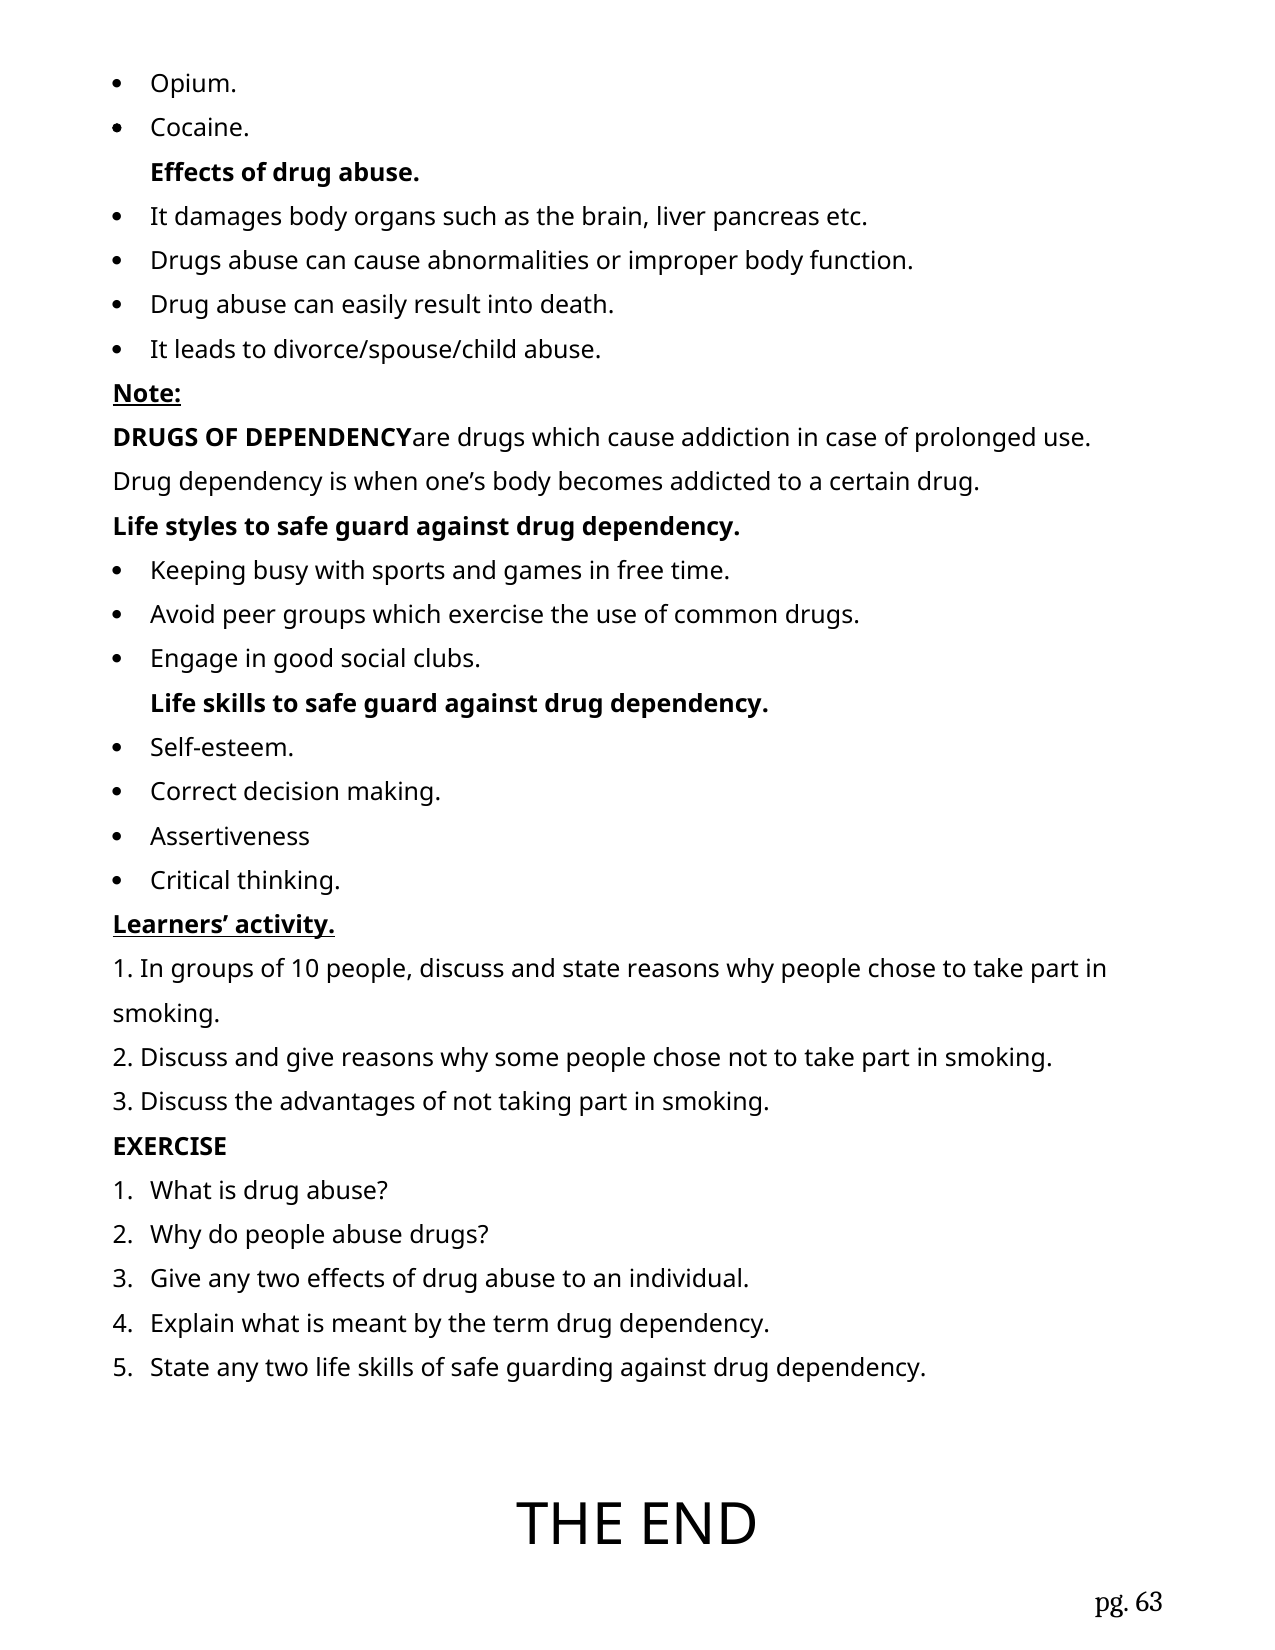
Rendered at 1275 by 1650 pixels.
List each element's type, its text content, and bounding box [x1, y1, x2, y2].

list Cocaine. [112, 110, 1162, 144]
text DRUGS OF DEPENDENCYare drugs which cause addiction in case of prolonged use. [112, 420, 1162, 454]
list Avoid peer groups which exercise the use of common drugs. [112, 597, 1162, 631]
list Explain what is meant by the term drug dependency. [112, 1305, 1162, 1339]
text Life styles to safe guard against drug dependency. [112, 508, 1162, 542]
list Why do people abuse drugs? [112, 1217, 1162, 1251]
list Opium. [112, 66, 1162, 100]
list Critical thinking. [112, 862, 1162, 897]
text 2. Discuss and give reasons why some people chose not to take part in smoking. [112, 1039, 1162, 1074]
list It leads to divorce/spouse/child abuse. [112, 331, 1162, 365]
text 3. Discuss the advantages of not taking part in smoking. [112, 1084, 1162, 1118]
text THE END [112, 1482, 1162, 1562]
text EXERCISE [112, 1128, 1162, 1162]
list Assertiveness [112, 818, 1162, 852]
list It damages body organs such as the brain, liver pancreas etc. [112, 198, 1162, 232]
list Self-esteem. [112, 730, 1162, 764]
list Give any two effects of drug abuse to an individual. [112, 1261, 1162, 1295]
list Keeping busy with sports and games in free time. [112, 553, 1162, 587]
text 1. In groups of 10 people, discuss and state reasons why people chose to take part in smoking. [112, 951, 1162, 1029]
list Drug abuse can easily result into death. [112, 287, 1162, 321]
text Learners’ activity. [112, 907, 1162, 941]
text Drug dependency is when one’s body becomes addicted to a certain drug. [112, 464, 1162, 498]
text Note: [112, 376, 1162, 409]
list Life skills to safe guard against drug dependency. [150, 685, 1162, 719]
list What is drug abuse? [112, 1172, 1162, 1206]
list Effects of drug abuse. [150, 154, 1162, 188]
list Engage in good social clubs. [112, 641, 1162, 675]
list State any two life skills of safe guarding against drug dependency. [112, 1349, 1162, 1383]
list Drugs abuse can cause abnormalities or improper body function. [112, 243, 1162, 277]
list Correct decision making. [112, 774, 1162, 808]
